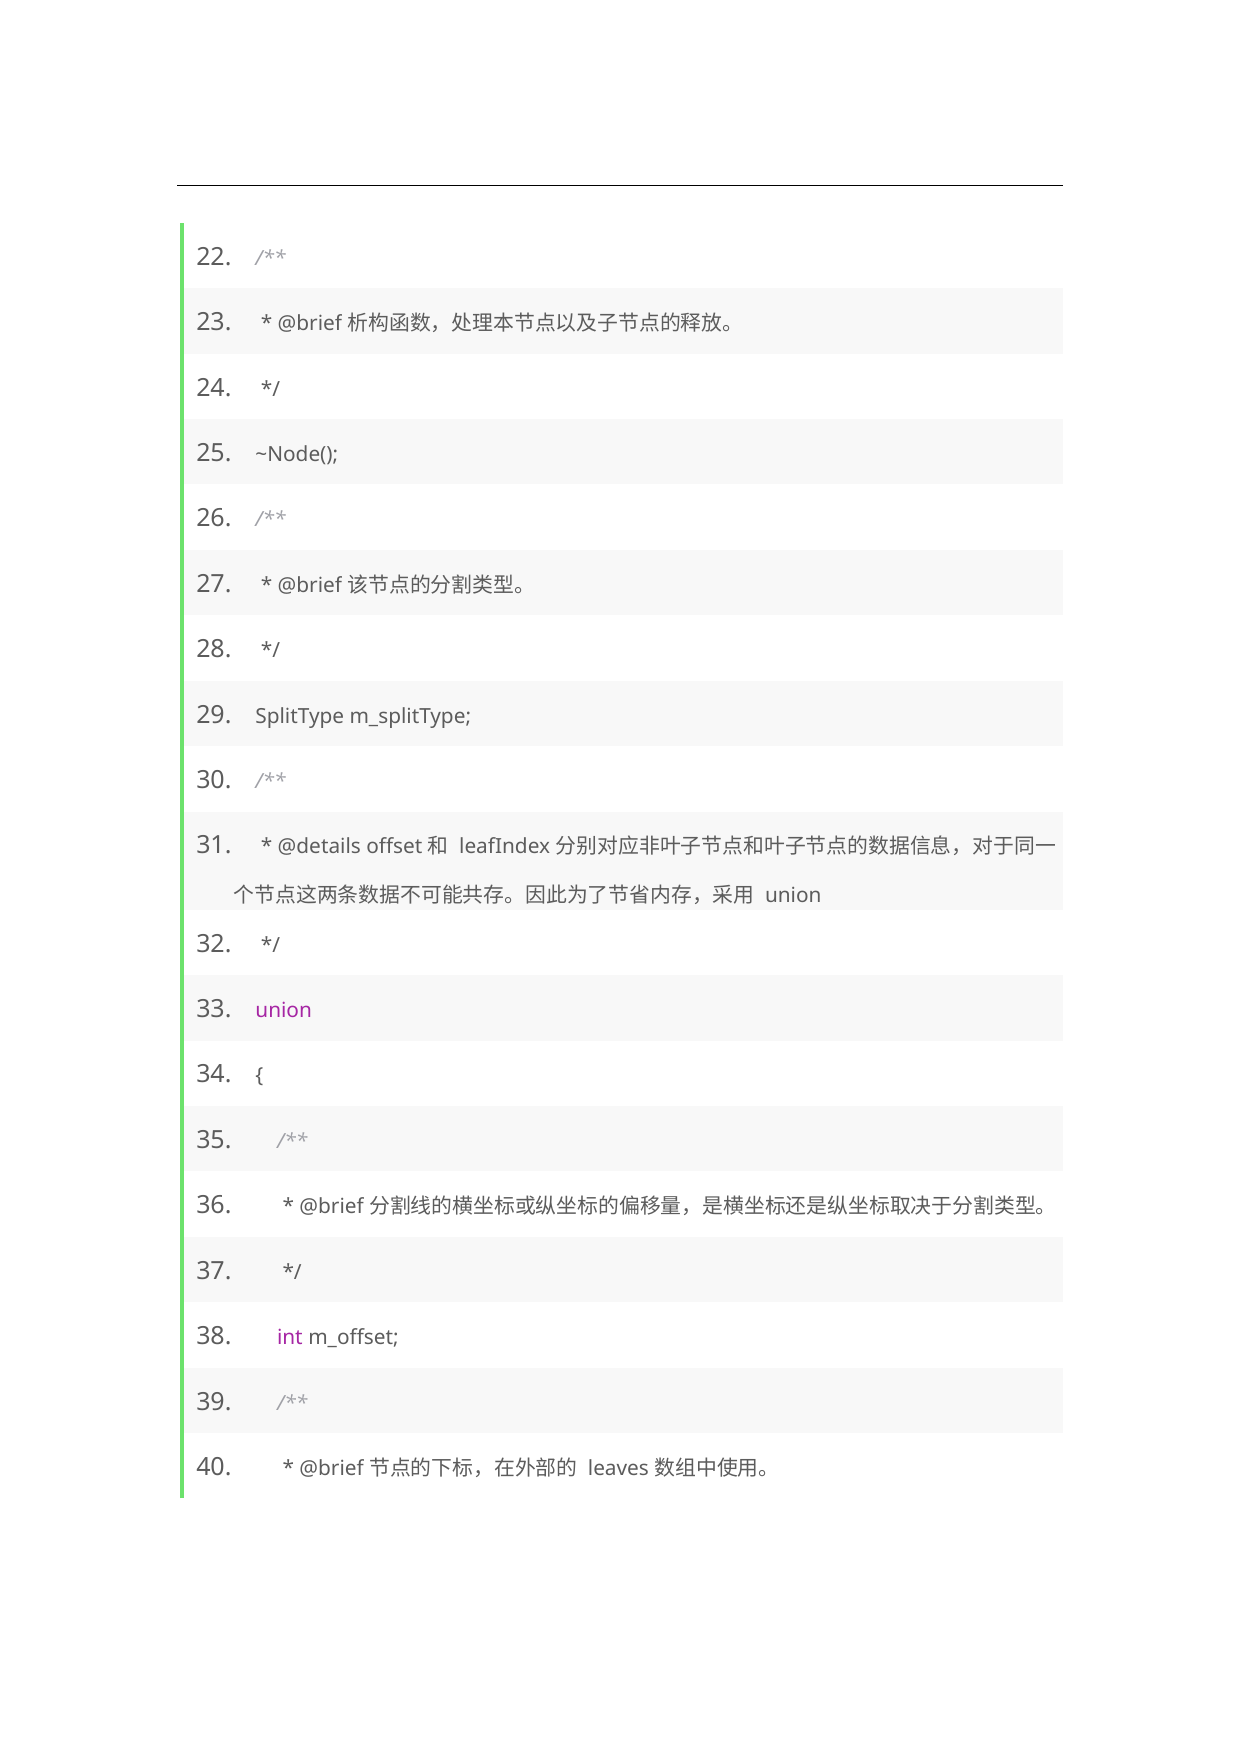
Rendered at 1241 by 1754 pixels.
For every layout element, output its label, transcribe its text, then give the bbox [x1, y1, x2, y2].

list /** [184, 746, 1063, 812]
list /** [184, 484, 1063, 550]
list union [184, 975, 1063, 1041]
list * @brief 析构函数，处理本节点以及子节点的释放。 [184, 288, 1063, 354]
list /** [184, 1106, 1063, 1171]
list int m_offset; [184, 1302, 1063, 1368]
list /** [184, 1368, 1063, 1433]
list */ [184, 354, 1063, 419]
list * @brief 分割线的横坐标或纵坐标的偏移量，是横坐标还是纵坐标取决于分割类型。 [184, 1171, 1063, 1237]
list /** [184, 223, 1063, 288]
list * @brief 节点的下标，在外部的 leaves 数组中使用。 [184, 1433, 1063, 1498]
list * @details offset 和 leafIndex 分别对应非叶子节点和叶子节点的数据信息，对于同一个节点这两条数据不可能共存。因此为了节省内存，采用 union [184, 812, 1063, 910]
list */ [184, 615, 1063, 681]
list { [184, 1041, 1063, 1106]
list */ [184, 1237, 1063, 1302]
list */ [184, 910, 1063, 975]
list ~Node(); [184, 419, 1063, 484]
list * @brief 该节点的分割类型。 [184, 550, 1063, 615]
list SplitType m_splitType; [184, 681, 1063, 746]
